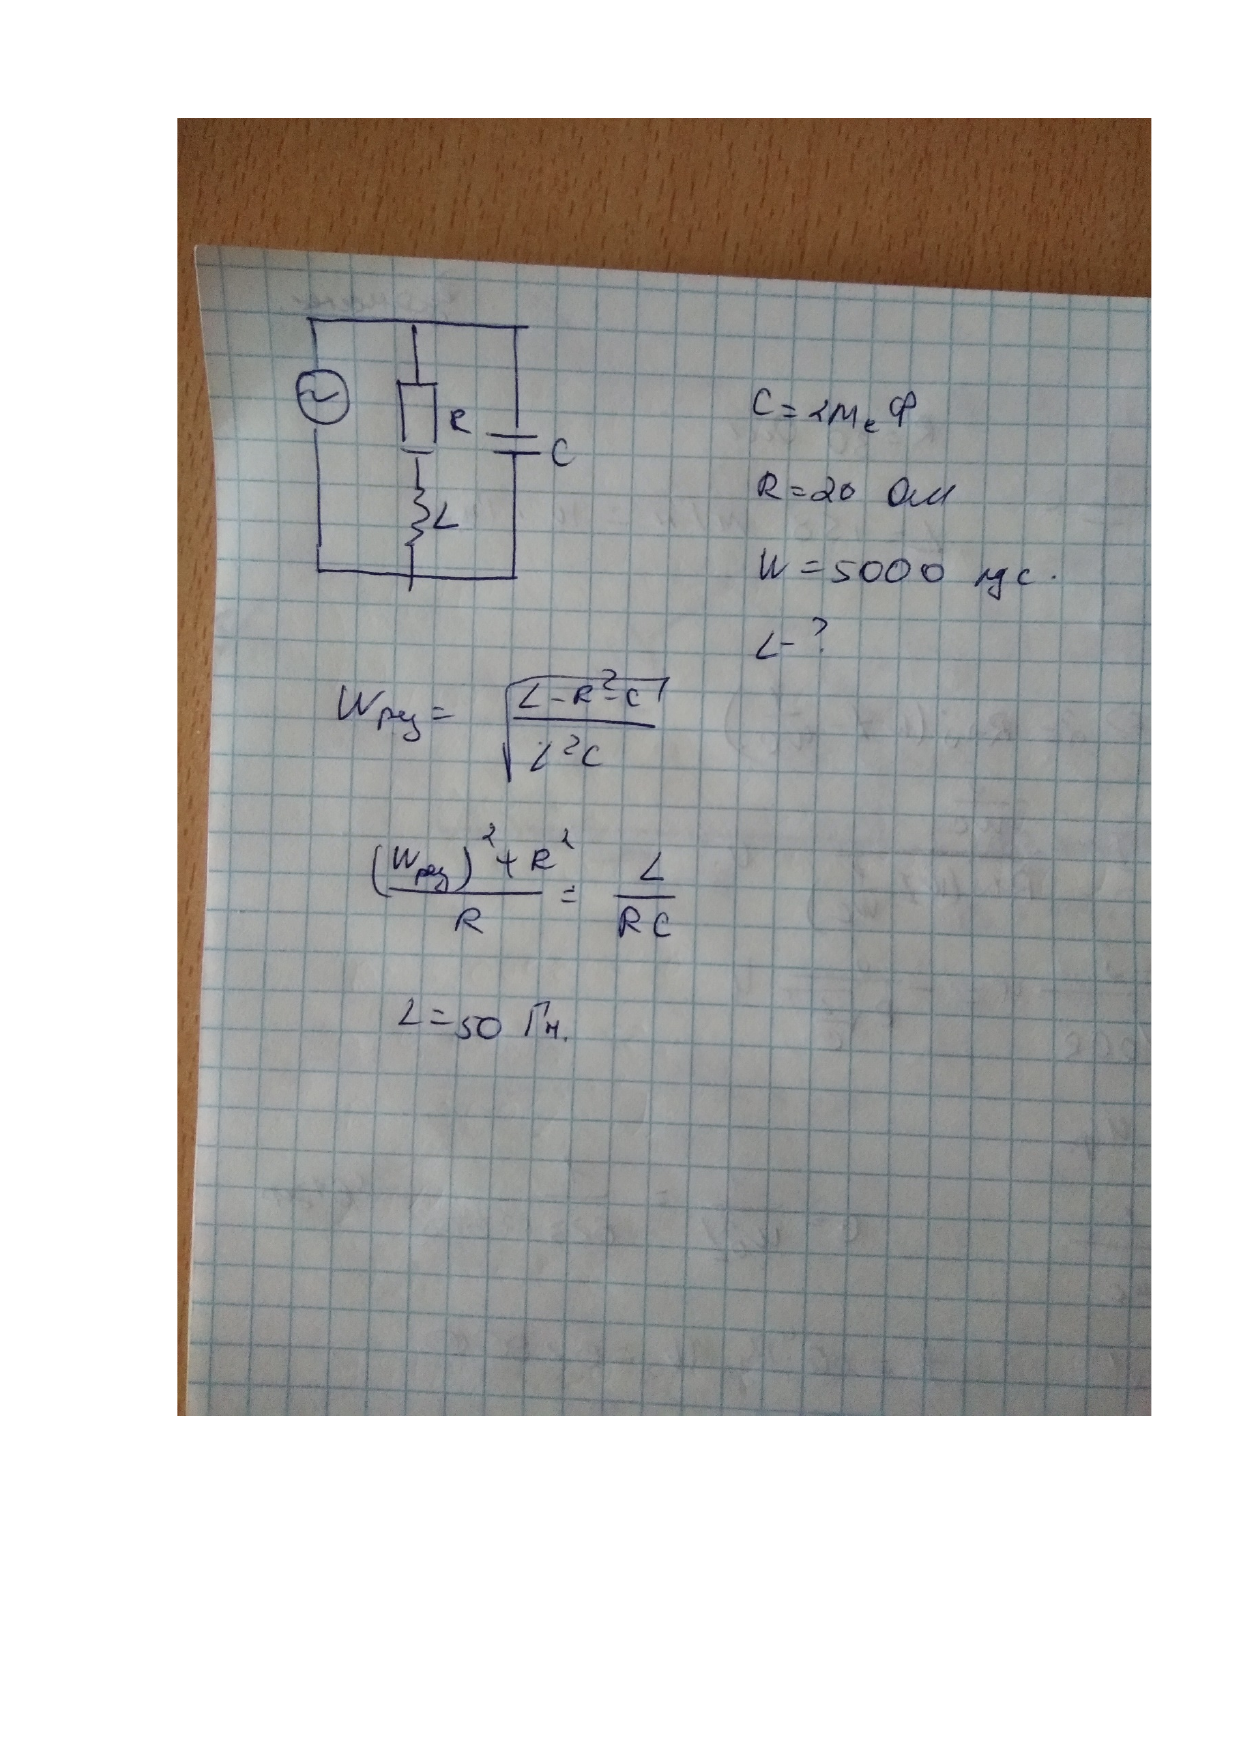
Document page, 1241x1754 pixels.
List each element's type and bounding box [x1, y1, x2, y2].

picture [177, 118, 1152, 1416]
